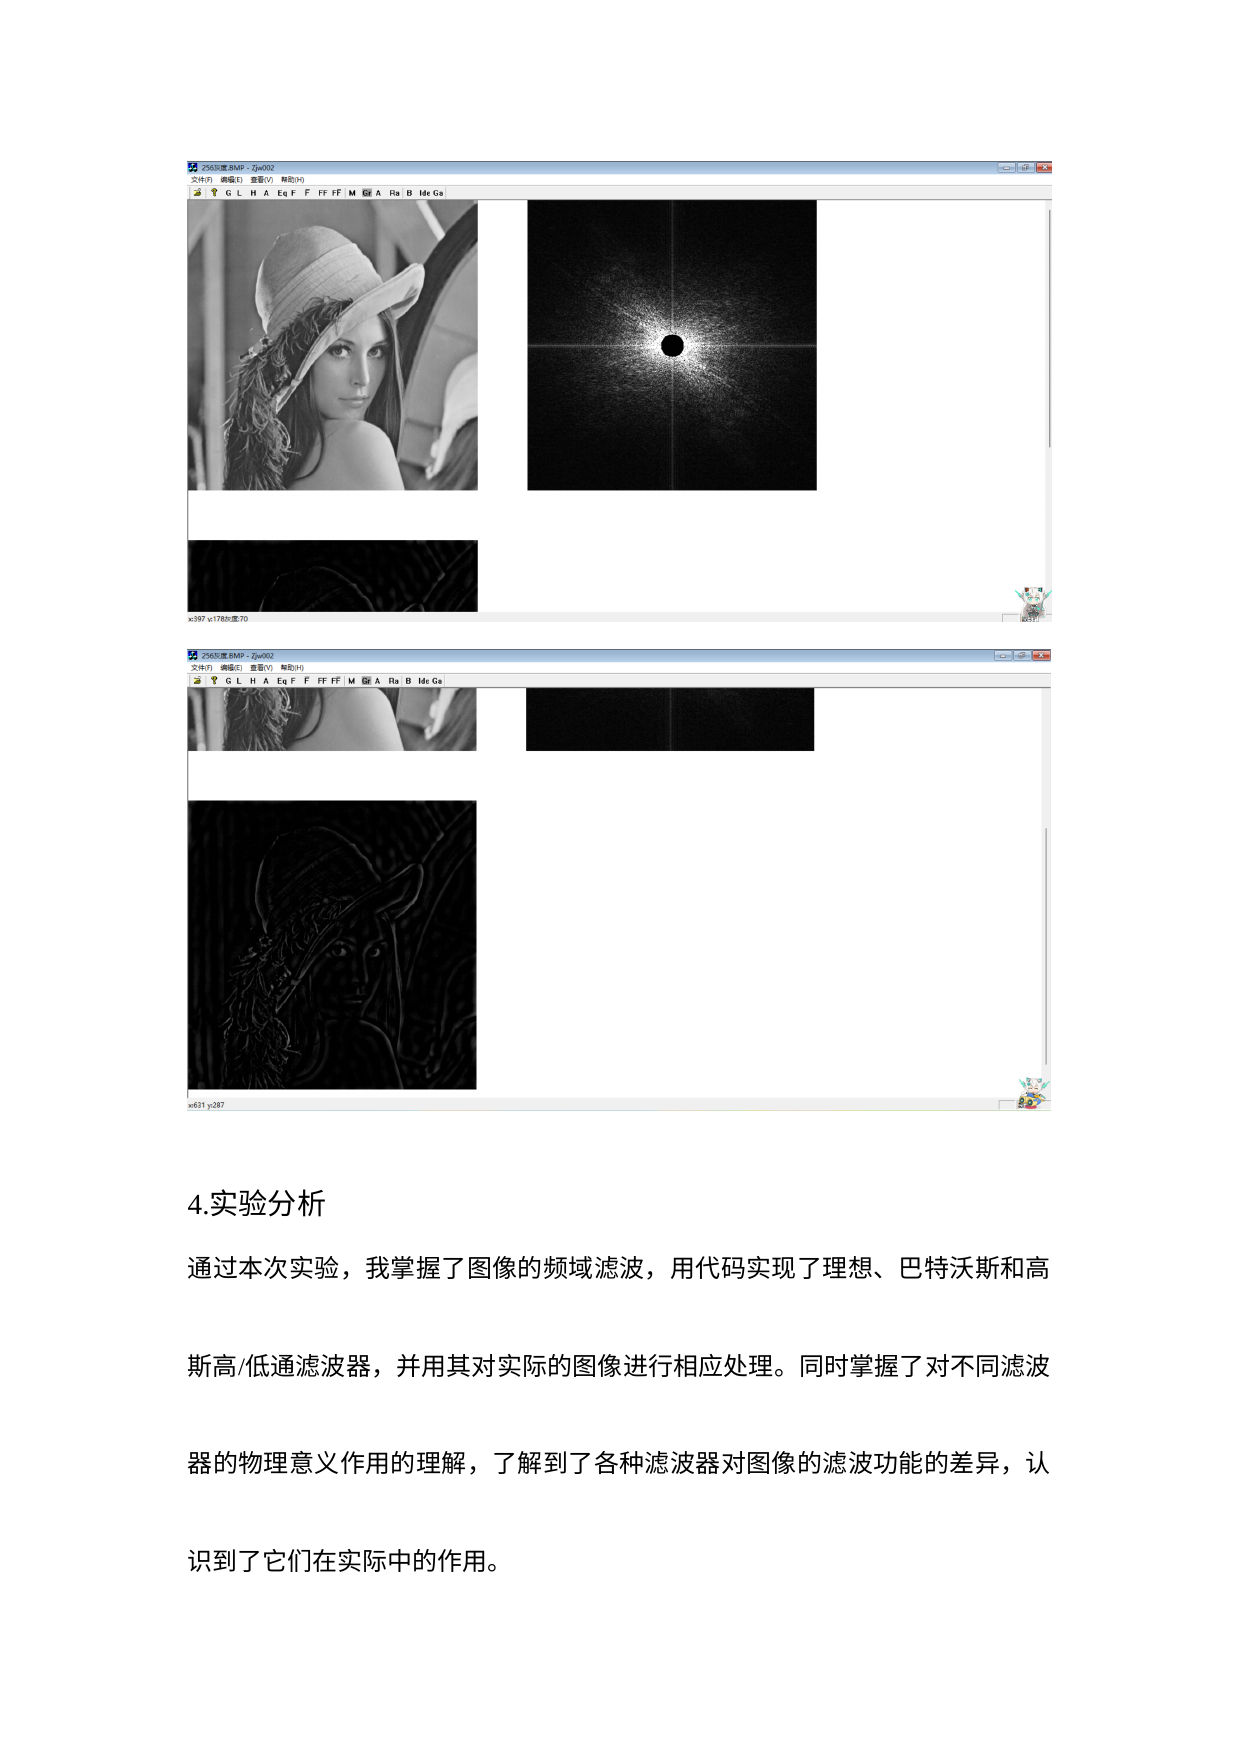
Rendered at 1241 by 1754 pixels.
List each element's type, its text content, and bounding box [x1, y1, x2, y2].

picture [187, 649, 1051, 1111]
text 通过本次实验，我掌握了图像的频域滤波，用代码实现了理想、巴特沃斯和高斯高/低通滤波器，并用其对实际的图像进行相应处理。同时掌握了对不同滤波器的物理意义作用的理解，了解到了各种滤波器对图像的滤波功能的差异，认识到了它们在实际中的作用。 [187, 1234, 1053, 1592]
picture [187, 161, 1052, 622]
text 4.实验分析 [187, 1169, 1053, 1234]
